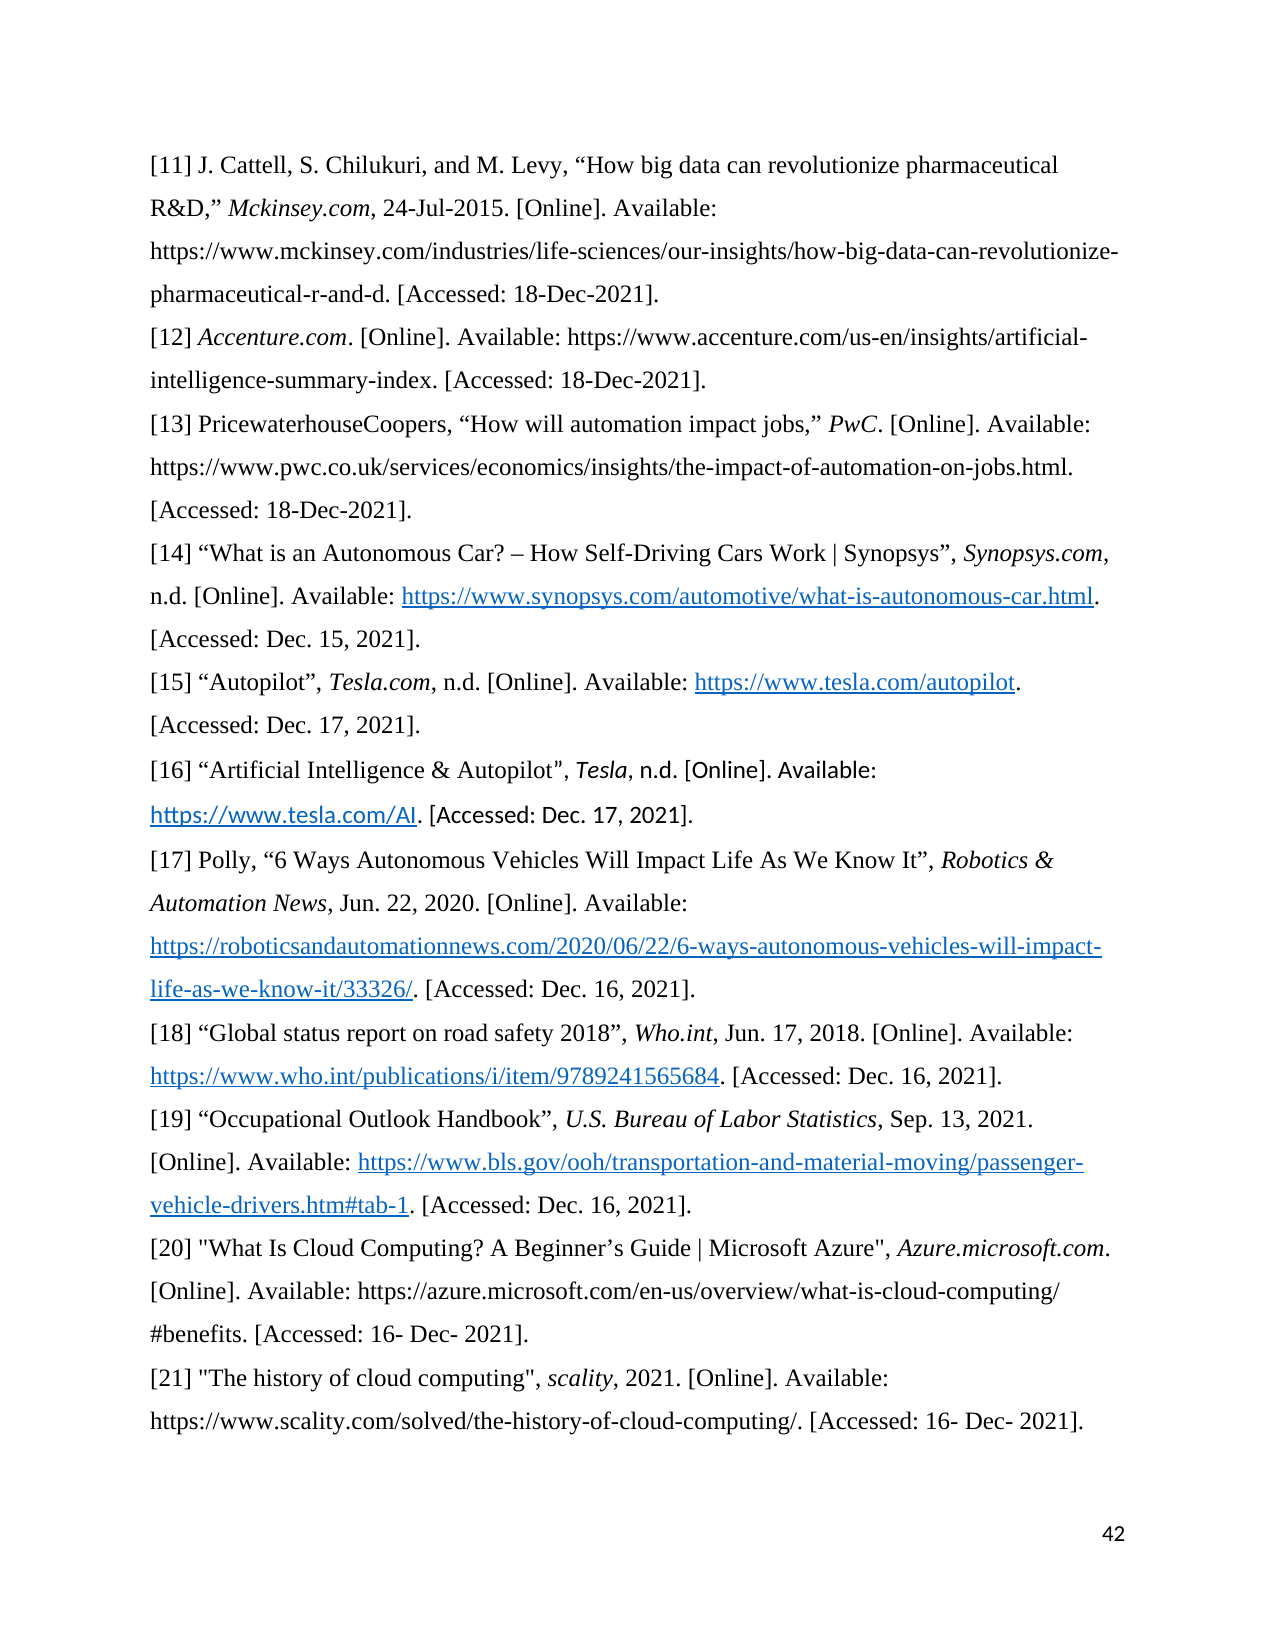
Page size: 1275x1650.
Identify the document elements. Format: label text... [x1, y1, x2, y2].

text [11] J. Cattell, S. Chilukuri, and M. Levy, “How big data can revolutionize pharmaceutical R&D,” Mckinsey.com, 24-Jul-2015. [Online]. Available: https://www.mckinsey.com/industries/life-sciences/our-insights/how-big-data-can-revolutionize-pharmaceutical-r-and-d. [Accessed: 18-Dec-2021]. [150, 150, 1125, 308]
text [13] PricewaterhouseCoopers, “How will automation impact jobs,” PwC. [Online]. Available: https://www.pwc.co.uk/services/economics/insights/the-impact-of-automation-on-jobs.html. [Accessed: 18-Dec-2021]. [150, 409, 1125, 524]
text [15] “Autopilot”, Tesla.com, n.d. [Online]. Available: https://www.tesla.com/autopilot. [Accessed: Dec. 17, 2021]. [150, 667, 1125, 739]
text [16] “Artificial Intelligence & Autopilot”, Tesla, n.d. [Online]. Available: https://www.tesla.com/AI. [Accessed: Dec. 17, 2021]. [150, 754, 1125, 830]
text [14] “What is an Autonomous Car? – How Self-Driving Cars Work | Synopsys”, Synopsys.com, n.d. [Online]. Available: https://www.synopsys.com/automotive/what-is-autonomous-car.html. [Accessed: Dec. 15, 2021]. [150, 538, 1125, 653]
text [17] Polly, “6 Ways Autonomous Vehicles Will Impact Life As We Know It”, Robotics & Automation News, Jun. 22, 2020. [Online]. Available: https://roboticsandautomationnews.com/2020/06/22/6-ways-autonomous-vehicles-will-impact-life-as-we-know-it/33326/. [Accessed: Dec. 16, 2021]. [150, 845, 1125, 1003]
text [20] "What Is Cloud Computing? A Beginner’s Guide | Microsoft Azure", Azure.microsoft.com. [Online]. Available: https://azure.microsoft.com/en-us/overview/what-is-cloud-computing/#benefits. [Accessed: 16- Dec- 2021]. [150, 1233, 1125, 1348]
text [21] "The history of cloud computing", scality, 2021. [Online]. Available: https://www.scality.com/solved/the-history-of-cloud-computing/. [Accessed: 16- Dec- 2021]. [150, 1363, 1125, 1434]
text [19] “Occupational Outlook Handbook”, U.S. Bureau of Labor Statistics, Sep. 13, 2021. [Online]. Available: https://www.bls.gov/ooh/transportation-and-material-moving/passenger-vehicle-drivers.htm#tab-1. [Accessed: Dec. 16, 2021]. [150, 1104, 1125, 1219]
text [12] Accenture.com. [Online]. Available: https://www.accenture.com/us-en/insights/artificial-intelligence-summary-index. [Accessed: 18-Dec-2021]. [150, 322, 1125, 394]
text [18] “Global status report on road safety 2018”, Who.int, Jun. 17, 2018. [Online]. Available: https://www.who.int/publications/i/item/9789241565684. [Accessed: Dec. 16, 2021]. [150, 1018, 1125, 1089]
